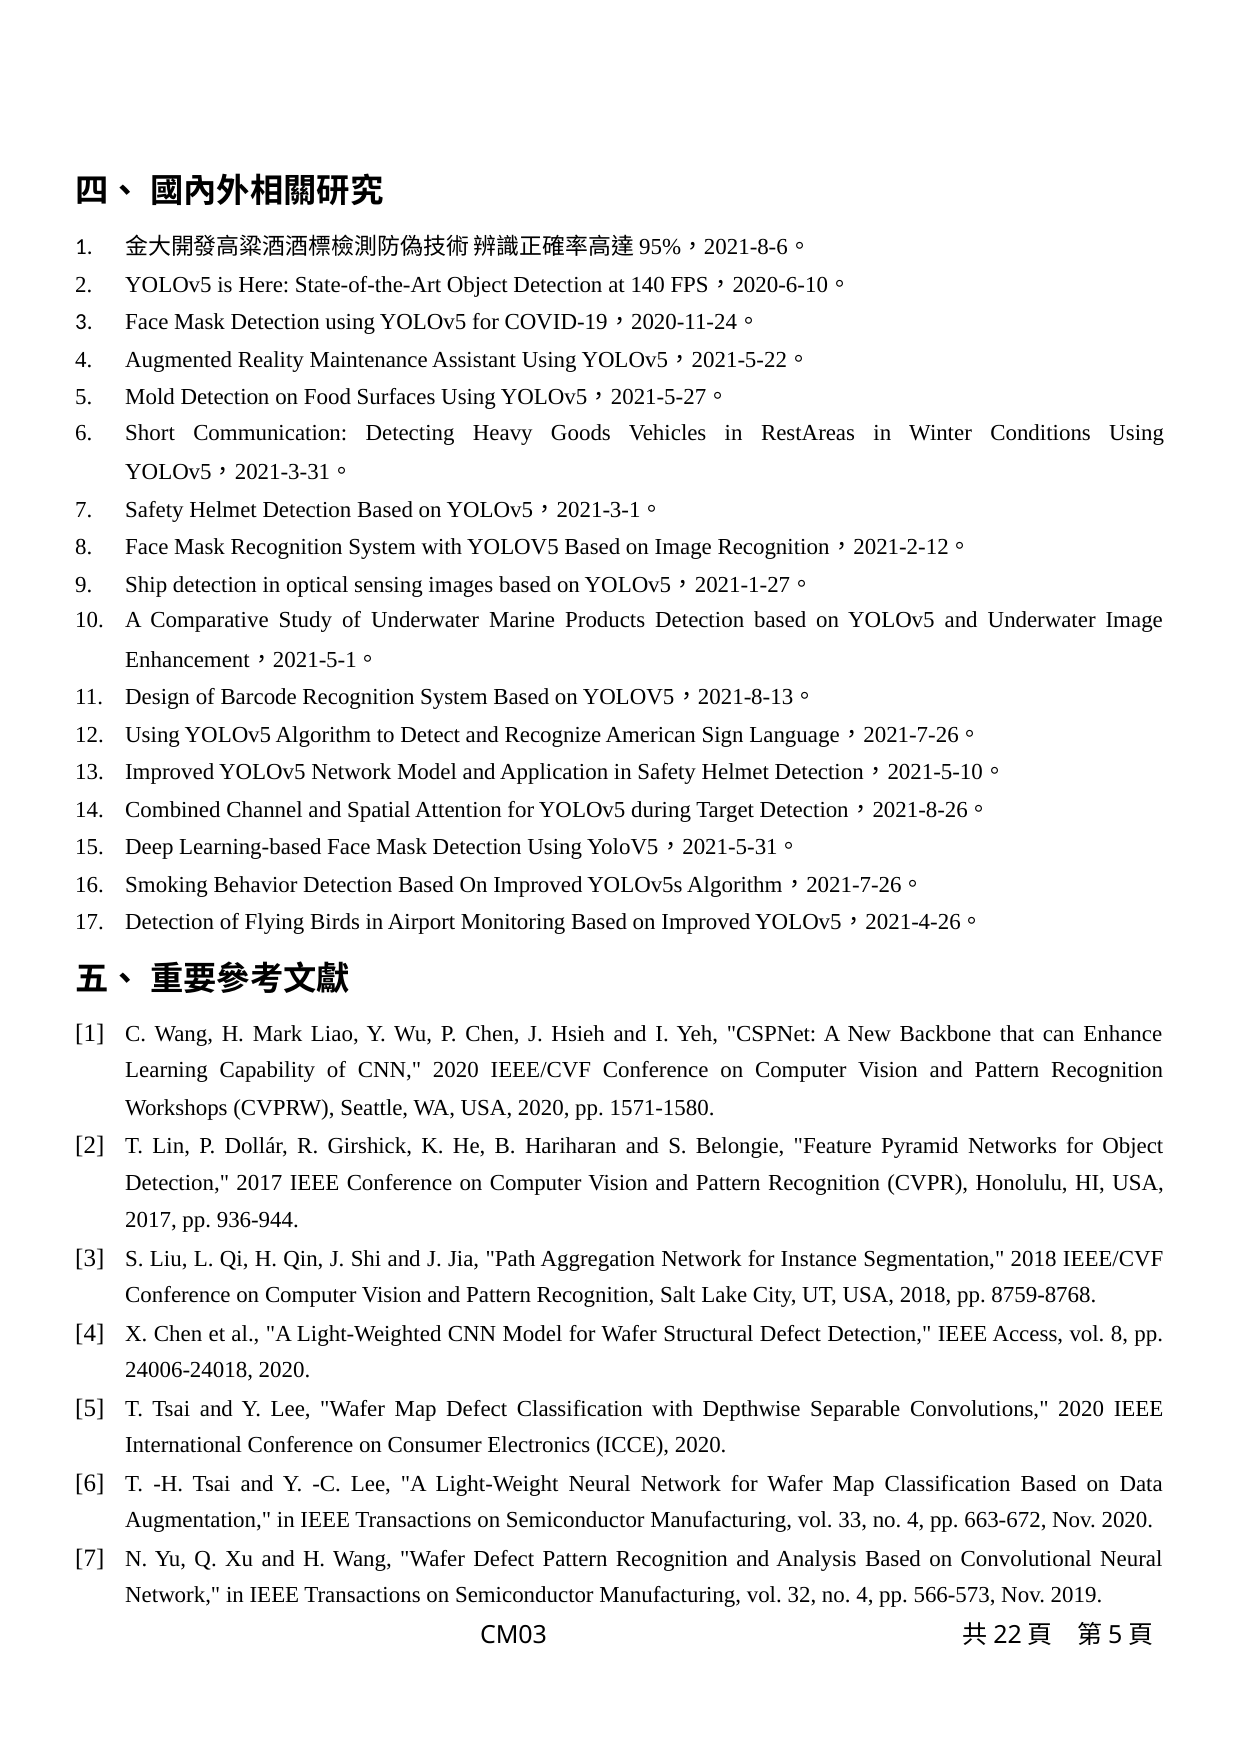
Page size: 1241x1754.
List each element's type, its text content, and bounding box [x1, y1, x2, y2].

list N. Yu, Q. Xu and H. Wang, "Wafer Defect Pattern Recognition and Analysis Based on Convolutional Neural Network," in IEEE Transactions on Semiconductor Manufacturing, vol. 32, no. 4, pp. 566-573, Nov. 2019. [75, 1538, 1165, 1613]
list T. -H. Tsai and Y. -C. Lee, "A Light-Weight Neural Network for Wafer Map Classification Based on Data Augmentation," in IEEE Transactions on Semiconductor Manufacturing, vol. 33, no. 4, pp. 663-672, Nov. 2020. [75, 1463, 1165, 1538]
list S. Liu, L. Qi, H. Qin, J. Shi and J. Jia, "Path Aggregation Network for Instance Segmentation," 2018 IEEE/CVF Conference on Computer Vision and Pattern Recognition, Salt Lake City, UT, USA, 2018, pp. 8759-8768. [75, 1238, 1165, 1313]
list 重要參考文獻 [75, 938, 1165, 1013]
list Improved YOLOv5 Network Model and Application in Safety Helmet Detection，2021-5-10。 [75, 751, 1165, 788]
list Ship detection in optical sensing images based on YOLOv5，2021-1-27。 [75, 563, 1165, 601]
list C. Wang, H. Mark Liao, Y. Wu, P. Chen, J. Hsieh and I. Yeh, "CSPNet: A New Backbone that can Enhance Learning Capability of CNN," 2020 IEEE/CVF Conference on Computer Vision and Pattern Recognition Workshops (CVPRW), Seattle, WA, USA, 2020, pp. 1571-1580. [75, 1013, 1165, 1126]
list 國內外相關研究 [75, 151, 1165, 226]
list A Comparative Study of Underwater Marine Products Detection based on YOLOv5 and Underwater Image Enhancement，2021-5-1。 [75, 601, 1165, 676]
list Combined Channel and Spatial Attention for YOLOv5 during Target Detection，2021-8-26。 [75, 788, 1165, 826]
list Design of Barcode Recognition System Based on YOLOV5，2021-8-13。 [75, 676, 1165, 713]
list 金大開發高粱酒酒標檢測防偽技術 辨識正確率高達95%，2021-8-6。 [75, 226, 1165, 263]
list Safety Helmet Detection Based on YOLOv5，2021-3-1。 [75, 488, 1165, 526]
list YOLOv5 is Here: State-of-the-Art Object Detection at 140 FPS，2020-6-10。 [75, 263, 1165, 301]
list Smoking Behavior Detection Based On Improved YOLOv5s Algorithm，2021-7-26。 [75, 863, 1165, 901]
list Augmented Reality Maintenance Assistant Using YOLOv5，2021-5-22。 [75, 338, 1165, 376]
list T. Lin, P. Dollár, R. Girshick, K. He, B. Hariharan and S. Belongie, "Feature Pyramid Networks for Object Detection," 2017 IEEE Conference on Computer Vision and Pattern Recognition (CVPR), Honolulu, HI, USA, 2017, pp. 936-944. [75, 1126, 1165, 1238]
list Deep Learning-based Face Mask Detection Using YoloV5，2021-5-31。 [75, 826, 1165, 863]
list T. Tsai and Y. Lee, "Wafer Map Defect Classification with Depthwise Separable Convolutions," 2020 IEEE International Conference on Consumer Electronics (ICCE), 2020. [75, 1388, 1165, 1463]
list Face Mask Recognition System with YOLOV5 Based on Image Recognition，2021-2-12。 [75, 526, 1165, 563]
list Face Mask Detection using YOLOv5 for COVID-19，2020-11-24。 [75, 301, 1165, 338]
list Using YOLOv5 Algorithm to Detect and Recognize American Sign Language，2021-7-26。 [75, 713, 1165, 751]
list Mold Detection on Food Surfaces Using YOLOv5，2021-5-27。 [75, 376, 1165, 413]
list X. Chen et al., "A Light-Weighted CNN Model for Wafer Structural Defect Detection," IEEE Access, vol. 8, pp. 24006-24018, 2020. [75, 1313, 1165, 1388]
list Detection of Flying Birds in Airport Monitoring Based on Improved YOLOv5，2021-4-26。 [75, 901, 1165, 938]
list Short Communication: Detecting Heavy Goods Vehicles in RestAreas in Winter Conditions Using YOLOv5，2021-3-31。 [75, 413, 1165, 488]
